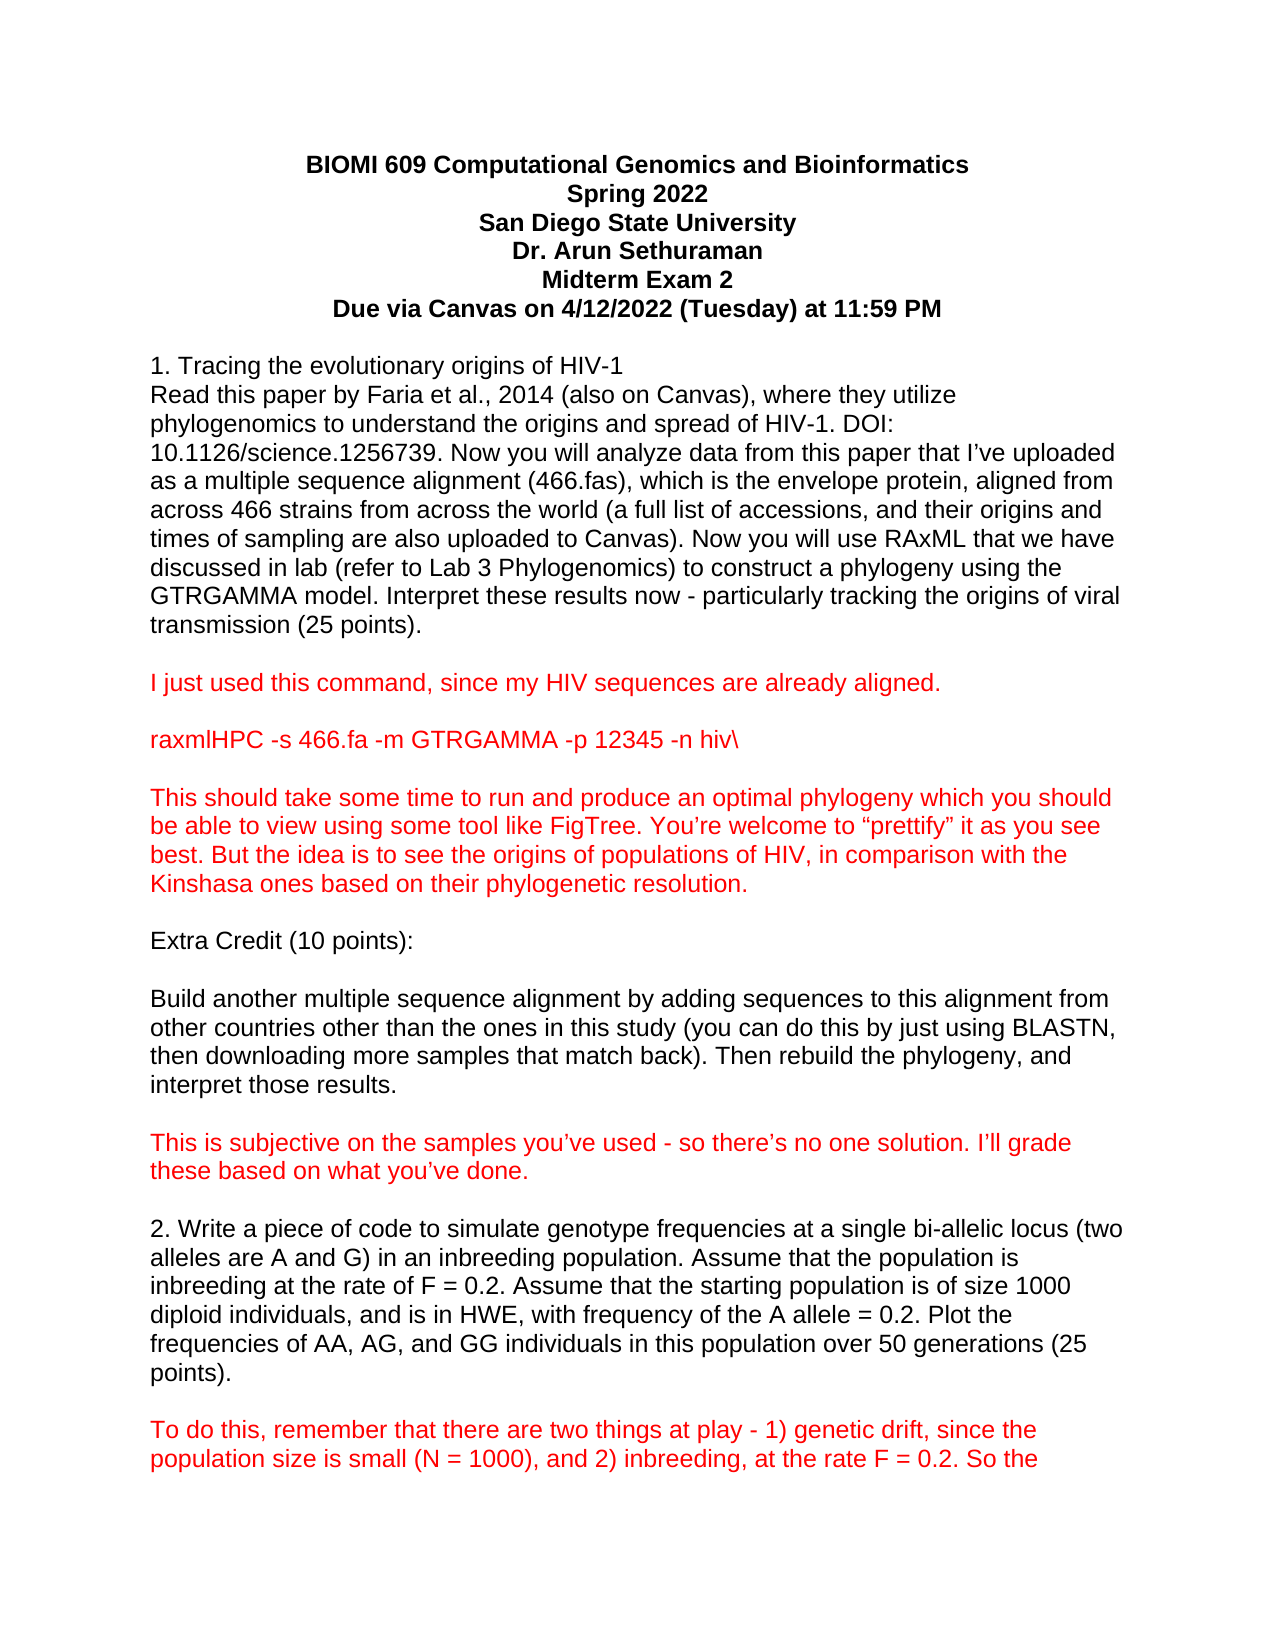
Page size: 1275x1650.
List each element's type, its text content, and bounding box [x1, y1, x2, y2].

text This should take some time to run and produce an optimal phylogeny which you should be able to view using some tool like FigTree. You’re welcome to “prettify” it as you see best. But the idea is to see the origins of populations of HIV, in comparison with the Kinshasa ones based on their phylogenetic resolution. [150, 782, 1125, 897]
text 1. Tracing the evolutionary origins of HIV-1 [150, 351, 1125, 380]
text Extra Credit (10 points): [150, 926, 1125, 955]
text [150, 1415, 1125, 1472]
text San Diego State University [150, 207, 1125, 236]
text Due via Canvas on 4/12/2022 (Tuesday) at 11:59 PM [150, 294, 1125, 322]
text BIOMI 609 Computational Genomics and Bioinformatics [150, 150, 1125, 179]
text Read this paper by Faria et al., 2014 (also on Canvas), where they utilize phylogenomics to understand the origins and spread of HIV-1. DOI: 10.1126/science.1256739. Now you will analyze data from this paper that I’ve uploaded as a multiple sequence alignment (466.fas), which is the envelope protein, aligned from across 466 strains from across the world (a full list of accessions, and their origins and times of sampling are also uploaded to Canvas). Now you will use RAxML that we have discussed in lab (refer to Lab 3 Phylogenomics) to construct a phylogeny using the GTRGAMMA model. Interpret these results now - particularly tracking the origins of viral transmission (25 points). [150, 380, 1125, 639]
text raxmlHPC -s 466.fa -m GTRGAMMA -p 12345 -n hiv\ [150, 725, 1125, 754]
text Spring 2022 [150, 179, 1125, 207]
text Build another multiple sequence alignment by adding sequences to this alignment from other countries other than the ones in this study (you can do this by just using BLASTN, then downloading more samples that match back). Then rebuild the phylogeny, and interpret those results. [150, 984, 1125, 1099]
text 2. Write a piece of code to simulate genotype frequencies at a single bi-allelic locus (two alleles are A and G) in an inbreeding population. Assume that the population is inbreeding at the rate of F = 0.2. Assume that the starting population is of size 1000 diploid individuals, and is in HWE, with frequency of the A allele = 0.2. Plot the frequencies of AA, AG, and GG individuals in this population over 50 generations (25 points). [150, 1214, 1125, 1386]
text Dr. Arun Sethuraman [150, 236, 1125, 265]
text Midterm Exam 2 [150, 265, 1125, 294]
text This is subjective on the samples you’ve used - so there’s no one solution. I’ll grade these based on what you’ve done. [150, 1127, 1125, 1185]
text I just used this command, since my HIV sequences are already aligned. [150, 667, 1125, 696]
